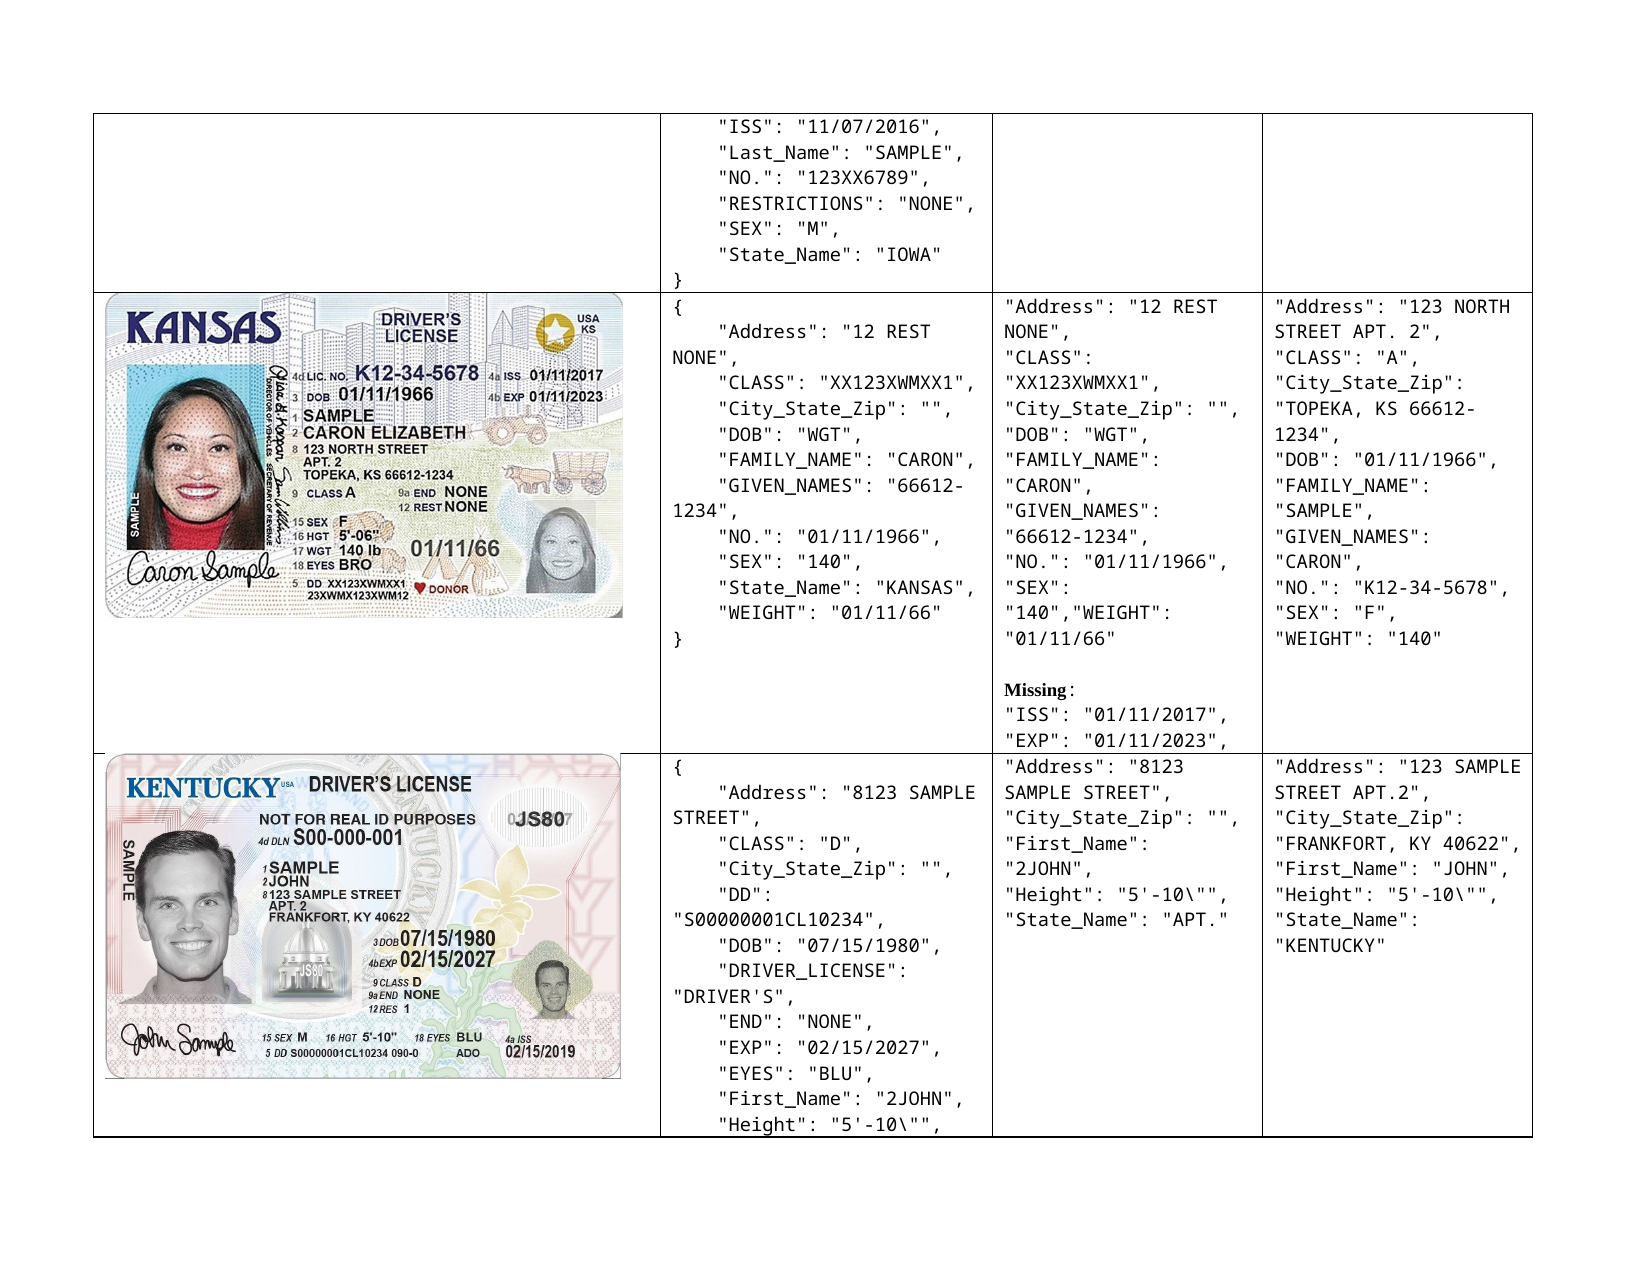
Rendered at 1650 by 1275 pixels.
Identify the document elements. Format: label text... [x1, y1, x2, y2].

table_cell { "Address": "12 REST NONE", "CLASS": "XX123XWMXX1", "City_State_Zip": "", "DOB": "WGT", "FAMILY_NAME": "CARON", "GIVEN_NAMES": "66612-1234", "NO.": "01/11/1966", "SEX": "140", "State_Name": "KANSAS", "WEIGHT": "01/11/66" } [661, 293, 992, 753]
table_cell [661, 754, 992, 1136]
table_cell "Address": "123 NORTH STREET APT. 2", "CLASS": "A", "City_State_Zip": "TOPEKA, KS 66612-1234", "DOB": "01/11/1966", "FAMILY_NAME": "SAMPLE", "GIVEN_NAMES": "CARON", "NO.": "K12-34-5678", "SEX": "F", "WEIGHT": "140" [1263, 293, 1532, 753]
table_cell [94, 114, 660, 292]
table_cell [94, 293, 660, 753]
table_cell [94, 754, 660, 1136]
picture [105, 753, 621, 1079]
table_cell "Address": "12 REST NONE", "CLASS": "XX123XWMXX1", "City_State_Zip": "", "DOB": "WGT", "FAMILY_NAME": "CARON", "GIVEN_NAMES": "66612-1234", "NO.": "01/11/1966", "SEX": "140","WEIGHT": "01/11/66" Missing: "ISS": "01/11/2017", "EXP": "01/11/2023", [993, 293, 1262, 753]
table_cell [1263, 754, 1532, 1136]
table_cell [1263, 114, 1532, 292]
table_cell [661, 114, 992, 292]
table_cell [993, 754, 1262, 1136]
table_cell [993, 114, 1262, 292]
picture [105, 293, 623, 618]
